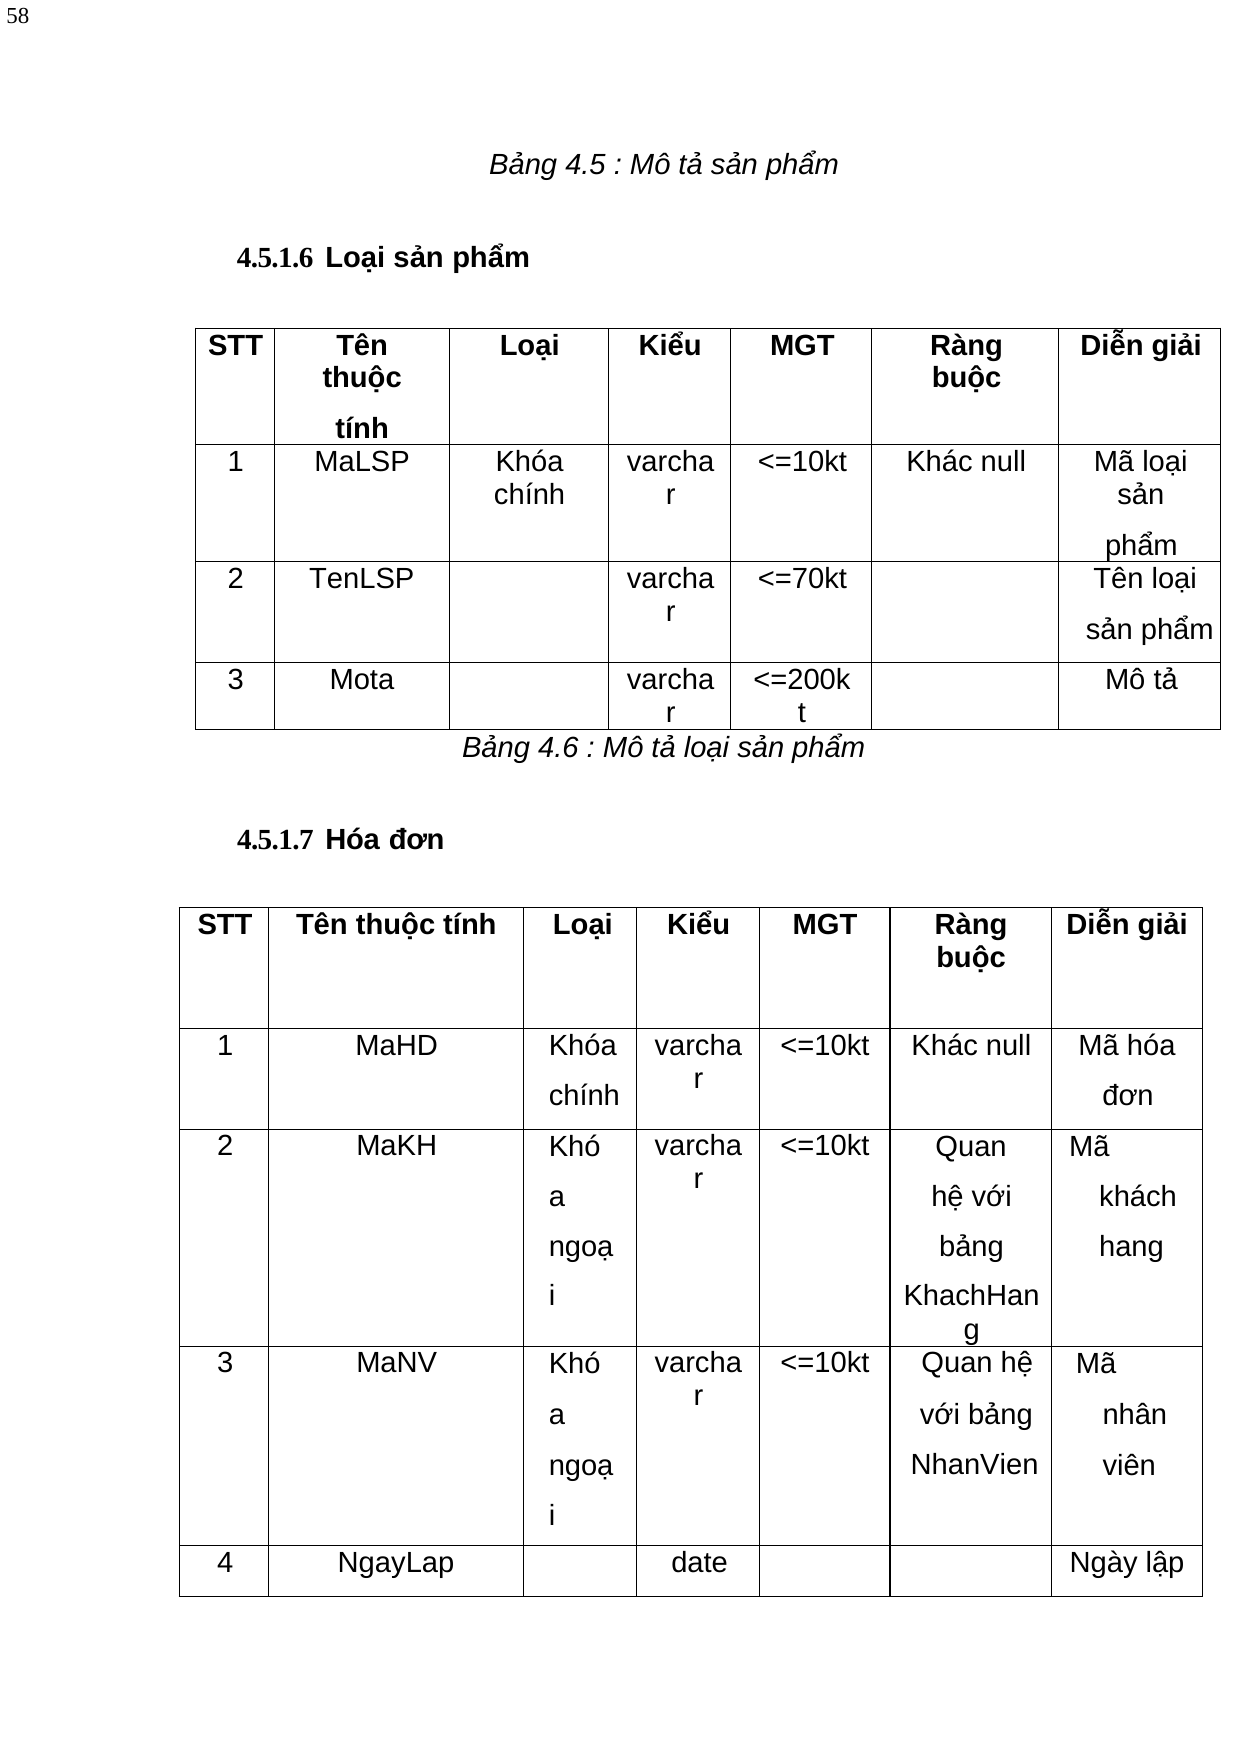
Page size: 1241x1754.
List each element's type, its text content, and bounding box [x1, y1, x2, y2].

text Bảng 4.6 : Mô tả loại sản phẩm [339, 730, 991, 763]
table_header Ràng buộc [872, 329, 1058, 444]
table_header STT [180, 908, 268, 1028]
table_header Loại [524, 908, 636, 1028]
table_cell Mô tả [1059, 663, 1220, 729]
text Bảng 4.5 : Mô tả sản phẩm [339, 147, 992, 181]
table_cell <=10kt [760, 1347, 889, 1545]
table_cell 2 [180, 1130, 268, 1346]
table_cell [760, 1546, 889, 1596]
table_cell 1 [180, 1029, 268, 1128]
table_cell <=70kt [731, 562, 871, 662]
table_cell <=10kt [731, 445, 871, 561]
table_cell varchar [609, 663, 730, 729]
table_cell MaHD [269, 1029, 523, 1128]
table_header Loại [450, 329, 608, 444]
table_cell Quan hệ với bảng NhanVien [891, 1347, 1051, 1545]
table_cell Mã loại sản phẩm [1059, 445, 1220, 561]
table_cell Quan hệ với bảng KhachHang [891, 1130, 1051, 1346]
table_header Diễn giải [1059, 329, 1220, 444]
table_cell Mota [275, 663, 449, 729]
table_cell 3 [196, 663, 274, 729]
table_cell varchar [609, 562, 730, 662]
table_cell Khóa ngoại [524, 1347, 636, 1545]
table_header Diễn giải [1052, 908, 1202, 1028]
table_cell NgayLap [269, 1546, 523, 1596]
table_cell Khác null [872, 445, 1058, 561]
table_cell 3 [180, 1347, 268, 1545]
table_cell <=10kt [760, 1130, 889, 1346]
table_cell Mã hóa đơn [1052, 1029, 1202, 1128]
table_cell [872, 562, 1058, 662]
table_cell date [637, 1546, 759, 1596]
table_cell 1 [196, 445, 274, 561]
table_cell varchar [637, 1130, 759, 1346]
subtitle Hóa đơn [237, 822, 1240, 856]
table_cell [450, 663, 608, 729]
table_cell [872, 663, 1058, 729]
table_cell [524, 1546, 636, 1596]
table_cell Tên loại sản phẩm [1059, 562, 1220, 662]
table_cell MaKH [269, 1130, 523, 1346]
table_cell 2 [196, 562, 274, 662]
table_cell varchar [637, 1347, 759, 1545]
table_cell [891, 1546, 1051, 1596]
table_cell Ngày lập [1052, 1546, 1202, 1596]
table_header Tên thuộc tính [269, 908, 523, 1028]
table_header Kiểu [637, 908, 759, 1028]
table_cell 4 [180, 1546, 268, 1596]
table_header Kiểu [609, 329, 730, 444]
table_cell Khác null [891, 1029, 1051, 1128]
table_cell Mã nhân viên [1052, 1347, 1202, 1545]
table_cell Khóa chính [524, 1029, 636, 1128]
table_cell varchar [637, 1029, 759, 1128]
table_cell Mã khách hang [1052, 1130, 1202, 1346]
table_header MGT [731, 329, 871, 444]
table_cell <=200kt [731, 663, 871, 729]
subtitle Loại sản phẩm [237, 239, 1240, 273]
table_cell MaLSP [275, 445, 449, 561]
table_header Tên thuộc tính [275, 329, 449, 444]
table_cell Khóa chính [450, 445, 608, 561]
table_header MGT [760, 908, 889, 1028]
table_cell TenLSP [275, 562, 449, 662]
table_header Ràng buộc [891, 908, 1051, 1028]
table_header STT [196, 329, 274, 444]
table_cell [450, 562, 608, 662]
table_cell Khóa ngoại [524, 1130, 636, 1346]
table_cell varchar [609, 445, 730, 561]
table_cell MaNV [269, 1347, 523, 1545]
table_cell <=10kt [760, 1029, 889, 1128]
